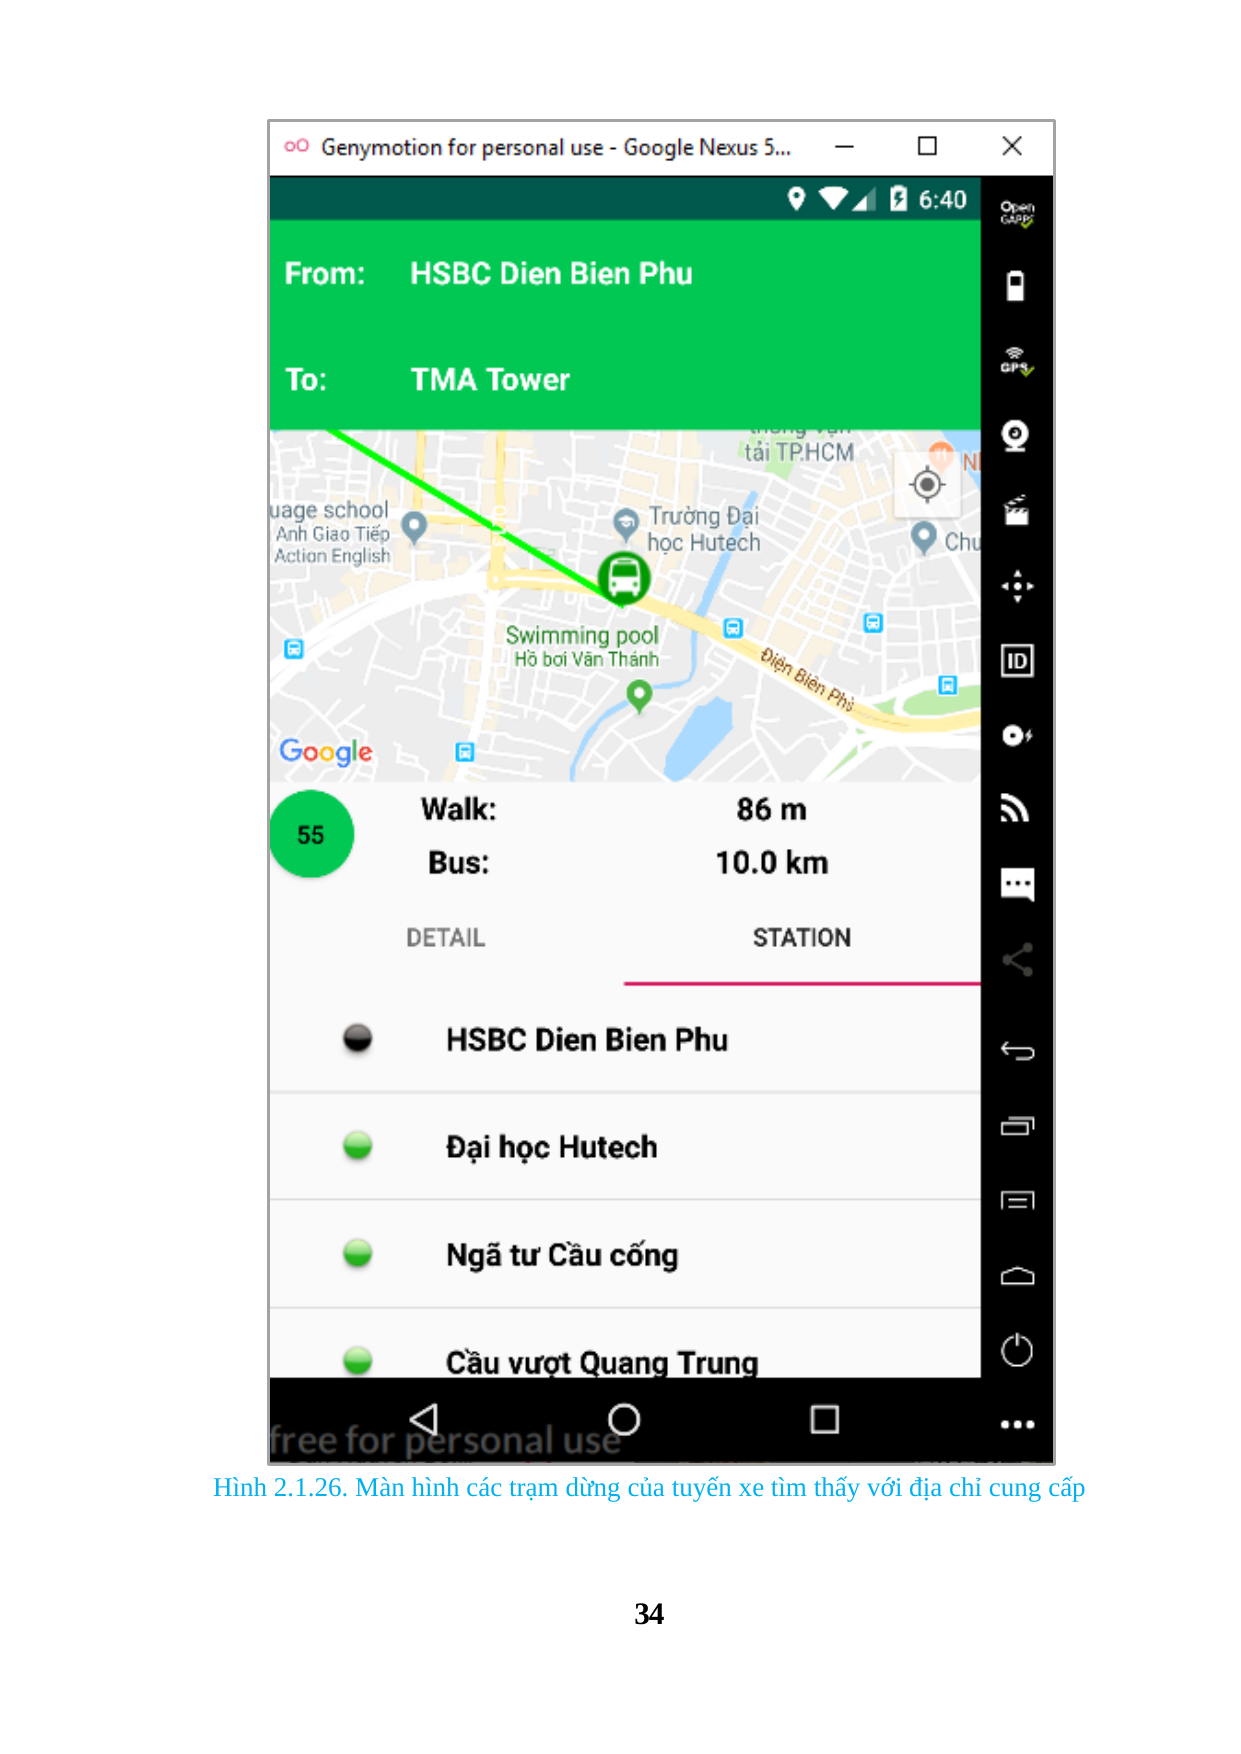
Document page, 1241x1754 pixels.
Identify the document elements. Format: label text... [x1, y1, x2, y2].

text Hình 2.1.26. Màn hình các trạm dừng của tuyến xe tìm thấy với địa chỉ cung cấp [177, 1471, 1122, 1503]
picture [270, 122, 1053, 1463]
